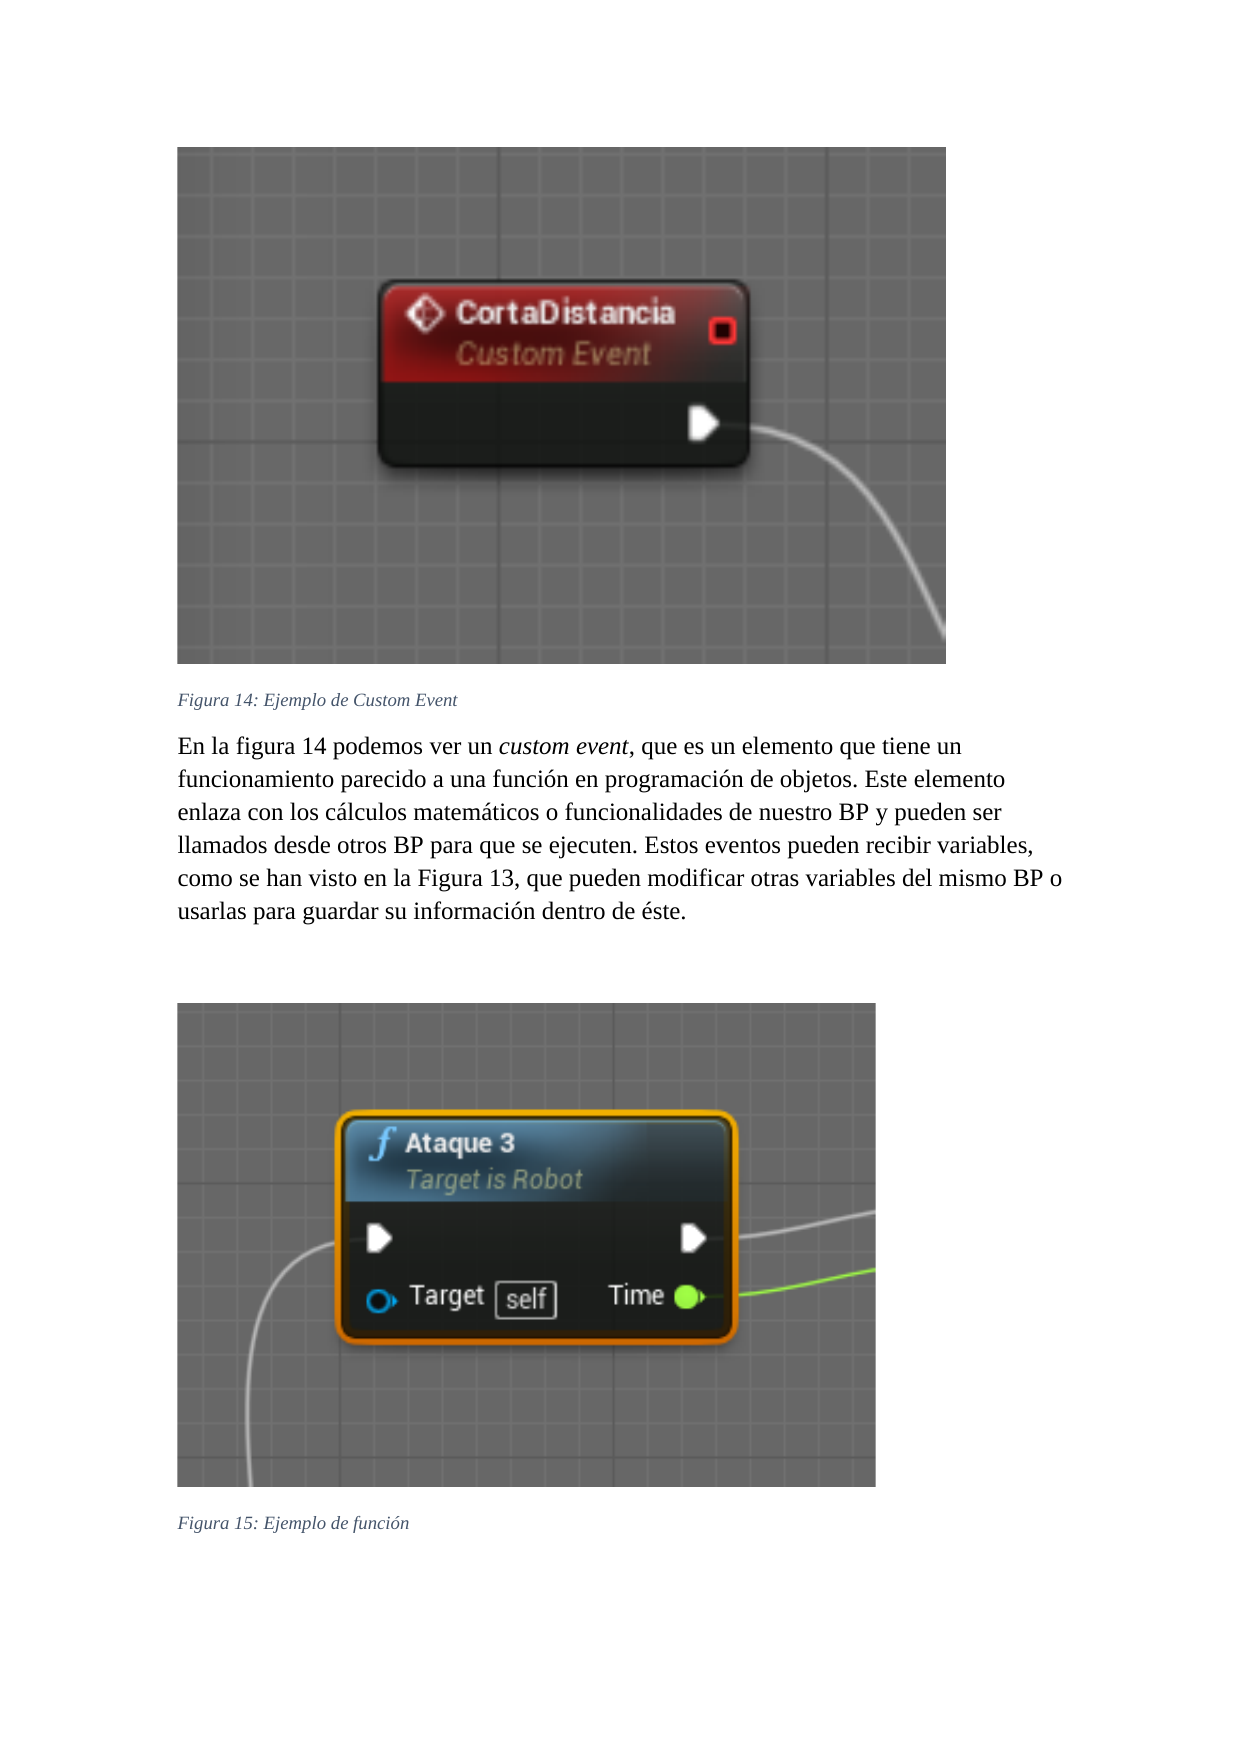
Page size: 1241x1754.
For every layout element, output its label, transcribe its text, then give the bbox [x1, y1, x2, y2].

picture [177, 147, 946, 664]
text Figura : Ejemplo de Custom Event [177, 689, 1063, 710]
picture [177, 1003, 876, 1487]
text Figura : Ejemplo de función [177, 1512, 1063, 1533]
text En la figura 14 podemos ver un custom event, que es un elemento que tiene un funcionamiento parecido a una función en programación de objetos. Este elemento enlaza con los cálculos matemáticos o funcionalidades de nuestro BP y pueden ser llamados desde otros BP para que se ejecuten. Estos eventos pueden recibir variables, como se han visto en la Figura 13, que pueden modificar otras variables del mismo BP o usarlas para guardar su información dentro de éste. [177, 731, 1063, 925]
